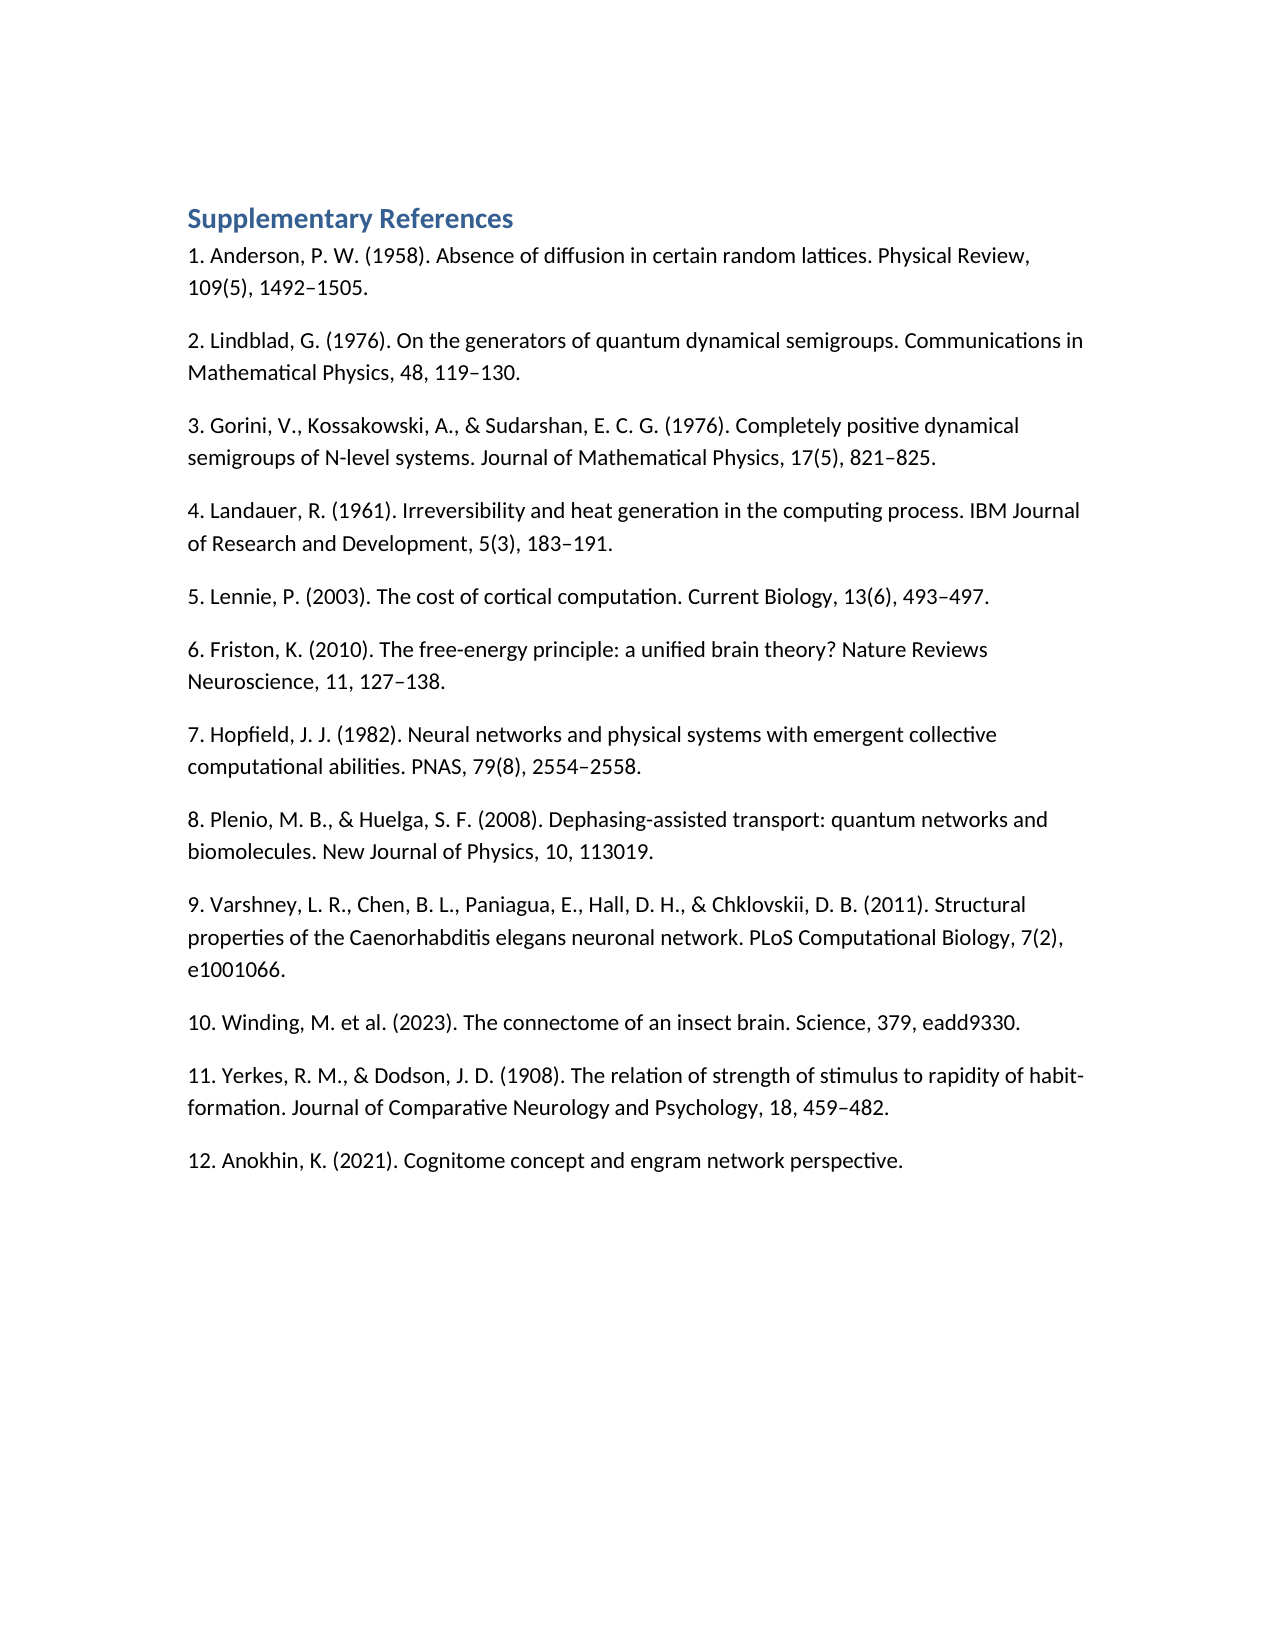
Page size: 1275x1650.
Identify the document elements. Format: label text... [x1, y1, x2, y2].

text 10. Winding, M. et al. (2023). The connectome of an insect brain. Science, 379, eadd9330. [187, 1008, 1087, 1036]
text 8. Plenio, M. B., & Huelga, S. F. (2008). Dephasing-assisted transport: quantum networks and biomolecules. New Journal of Physics, 10, 113019. [187, 805, 1087, 865]
text 6. Friston, K. (2010). The free-energy principle: a unified brain theory? Nature Reviews Neuroscience, 11, 127–138. [187, 635, 1087, 695]
text 4. Landauer, R. (1961). Irreversibility and heat generation in the computing process. IBM Journal of Research and Development, 5(3), 183–191. [187, 497, 1087, 557]
text 9. Varshney, L. R., Chen, B. L., Paniagua, E., Hall, D. H., & Chklovskii, D. B. (2011). Structural properties of the Caenorhabditis elegans neuronal network. PLoS Computational Biology, 7(2), e1001066. [187, 890, 1087, 983]
text 3. Gorini, V., Kossakowski, A., & Sudarshan, E. C. G. (1976). Completely positive dynamical semigroups of N-level systems. Journal of Mathematical Physics, 17(5), 821–825. [187, 411, 1087, 472]
text 11. Yerkes, R. M., & Dodson, J. D. (1908). The relation of strength of stimulus to rapidity of habit-formation. Journal of Comparative Neurology and Psychology, 18, 459–482. [187, 1061, 1087, 1121]
text 1. Anderson, P. W. (1958). Absence of diffusion in certain random lattices. Physical Review, 109(5), 1492–1505. [187, 241, 1087, 301]
text 2. Lindblad, G. (1976). On the generators of quantum dynamical semigroups. Communications in Mathematical Physics, 48, 119–130. [187, 326, 1087, 386]
text 5. Lennie, P. (2003). The cost of cortical computation. Current Biology, 13(6), 493–497. [187, 582, 1087, 610]
text 12. Anokhin, K. (2021). Cognitome concept and engram network perspective. [187, 1146, 1087, 1174]
subtitle Supplementary References [187, 200, 1087, 236]
text 7. Hopfield, J. J. (1982). Neural networks and physical systems with emergent collective computational abilities. PNAS, 79(8), 2554–2558. [187, 720, 1087, 780]
